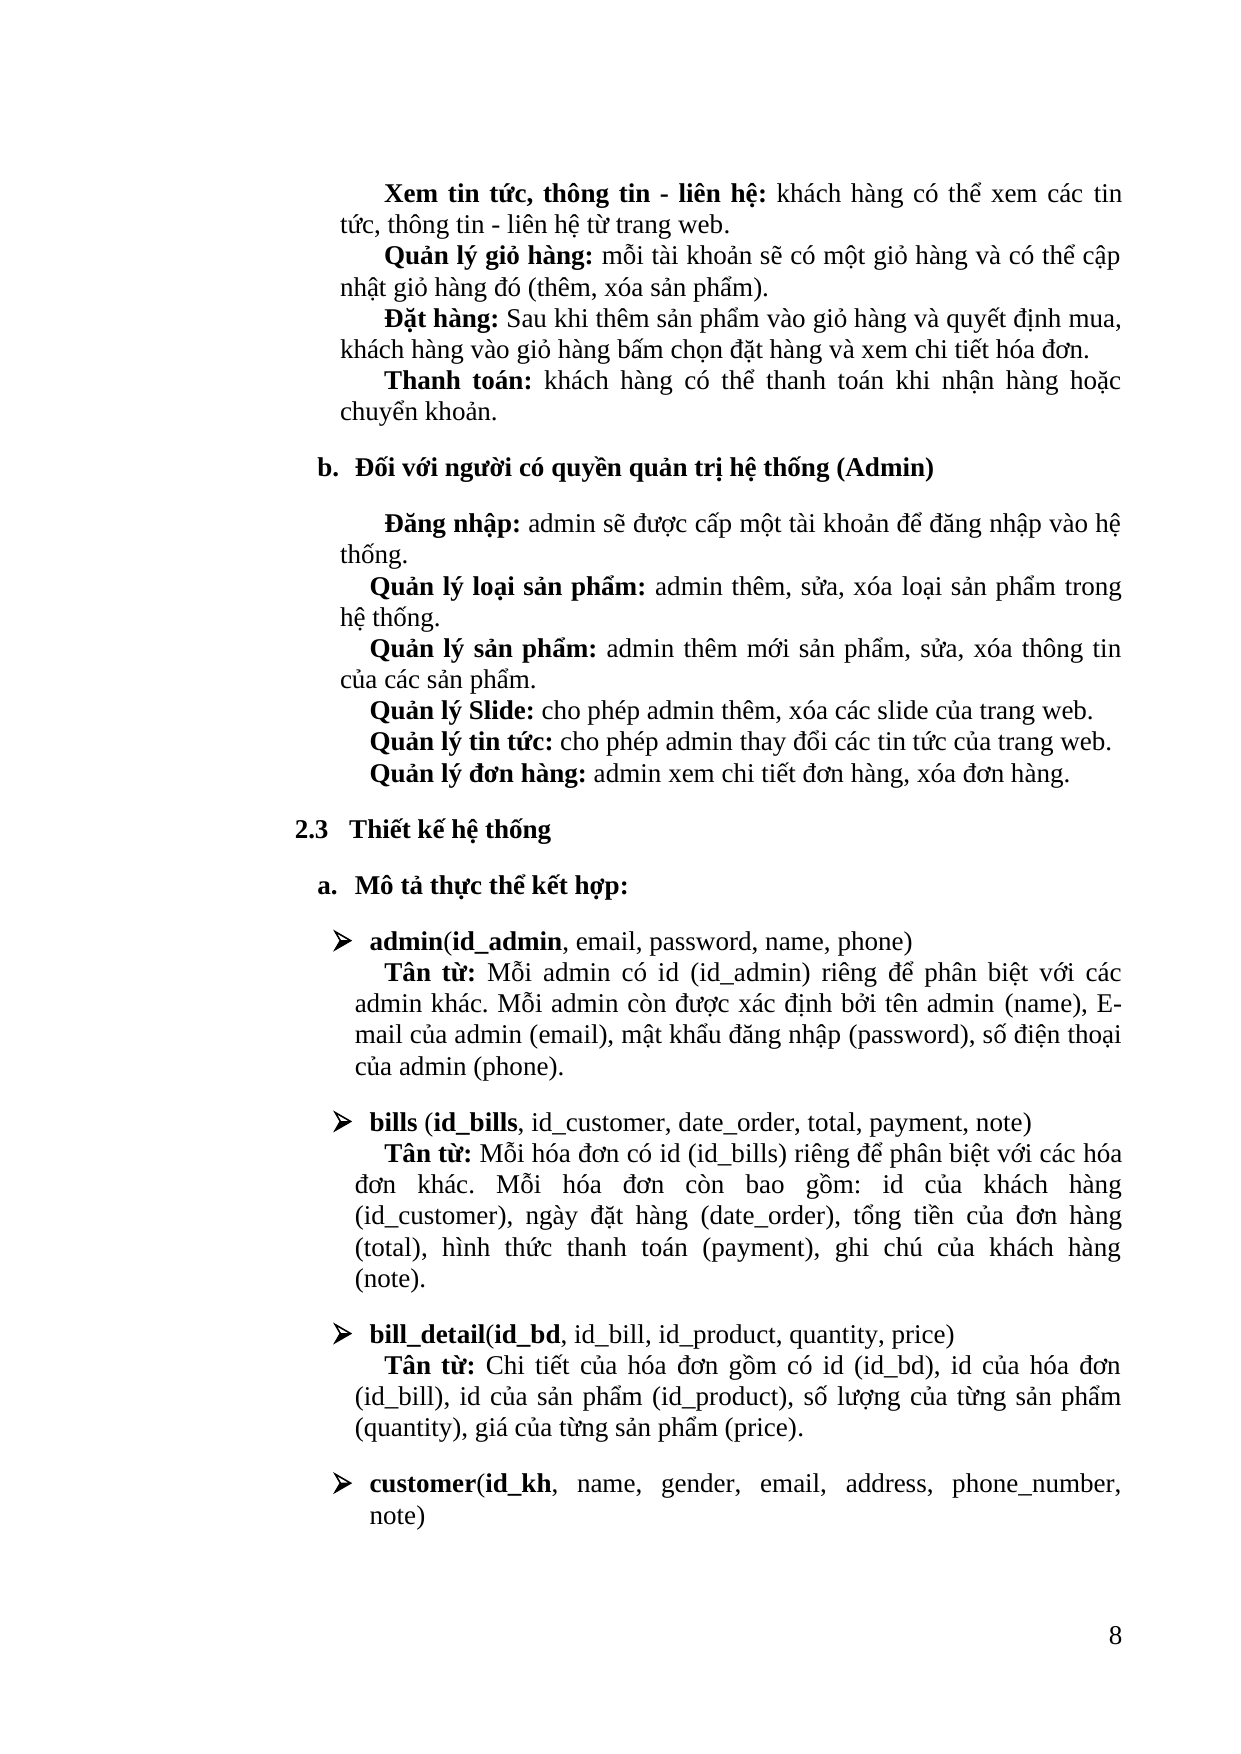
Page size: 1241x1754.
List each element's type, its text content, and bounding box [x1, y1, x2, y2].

text Quản lý sản phẩm: admin thêm mới sản phẩm, sửa, xóa thông tin của các sản phẩm. [340, 632, 1122, 694]
list Thiết kế hệ thống [311, 813, 1122, 844]
text Thanh toán: khách hàng có thể thanh toán khi nhận hàng hoặc chuyển khoản. [340, 364, 1122, 426]
list Mô tả thực thể kết hợp: [317, 869, 1122, 900]
list bills (id_bills, id_customer, date_order, total, payment, note) [332, 1106, 1122, 1137]
list Đối với người có quyền quản trị hệ thống (Admin) [317, 451, 1122, 482]
list bill_detail(id_bd, id_bill, id_product, quantity, price) [332, 1318, 1122, 1349]
list customer(id_kh, name, gender, email, address, phone_number, note) [332, 1468, 1122, 1530]
text Quản lý đơn hàng: admin xem chi tiết đơn hàng, xóa đơn hàng. [340, 757, 1122, 788]
list Tân từ: Chi tiết của hóa đơn gồm có id (id_bd), id của hóa đơn (id_bill), id của sản phẩm (id_product), số lượng của từng sản phẩm (quantity), giá của từng sản phẩm (price). [354, 1349, 1122, 1443]
text Đăng nhập: admin sẽ được cấp một tài khoản để đăng nhập vào hệ thống. [340, 507, 1122, 570]
text Xem tin tức, thông tin - liên hệ: khách hàng có thể xem các tin tức, thông tin - liên hệ từ trang web. [340, 177, 1122, 239]
text Quản lý tin tức: cho phép admin thay đổi các tin tức của trang web. [340, 726, 1122, 757]
text Đặt hàng: Sau khi thêm sản phẩm vào giỏ hàng và quyết định mua, khách hàng vào giỏ hàng bấm chọn đặt hàng và xem chi tiết hóa đơn. [340, 302, 1122, 364]
list admin(id_admin, email, password, name, phone) [332, 925, 1122, 956]
list Tân từ: Mỗi hóa đơn có id (id_bills) riêng để phân biệt với các hóa đơn khác. Mỗi hóa đơn còn bao gồm: id của khách hàng (id_customer), ngày đặt hàng (date_order), tổng tiền của đơn hàng (total), hình thức thanh toán (payment), ghi chú của khách hàng (note). [354, 1137, 1122, 1293]
text Quản lý loại sản phẩm: admin thêm, sửa, xóa loại sản phẩm trong hệ thống. [340, 570, 1122, 632]
text Quản lý Slide: cho phép admin thêm, xóa các slide của trang web. [340, 694, 1122, 726]
list Tân từ: Mỗi admin có id (id_admin) riêng để phân biệt với các admin khác. Mỗi admin còn được xác định bởi tên admin (name), E-mail của admin (email), mật khẩu đăng nhập (password), số điện thoại của admin (phone). [354, 956, 1122, 1081]
text Quản lý giỏ hàng: mỗi tài khoản sẽ có một giỏ hàng và có thể cập nhật giỏ hàng đó (thêm, xóa sản phẩm). [340, 239, 1122, 302]
